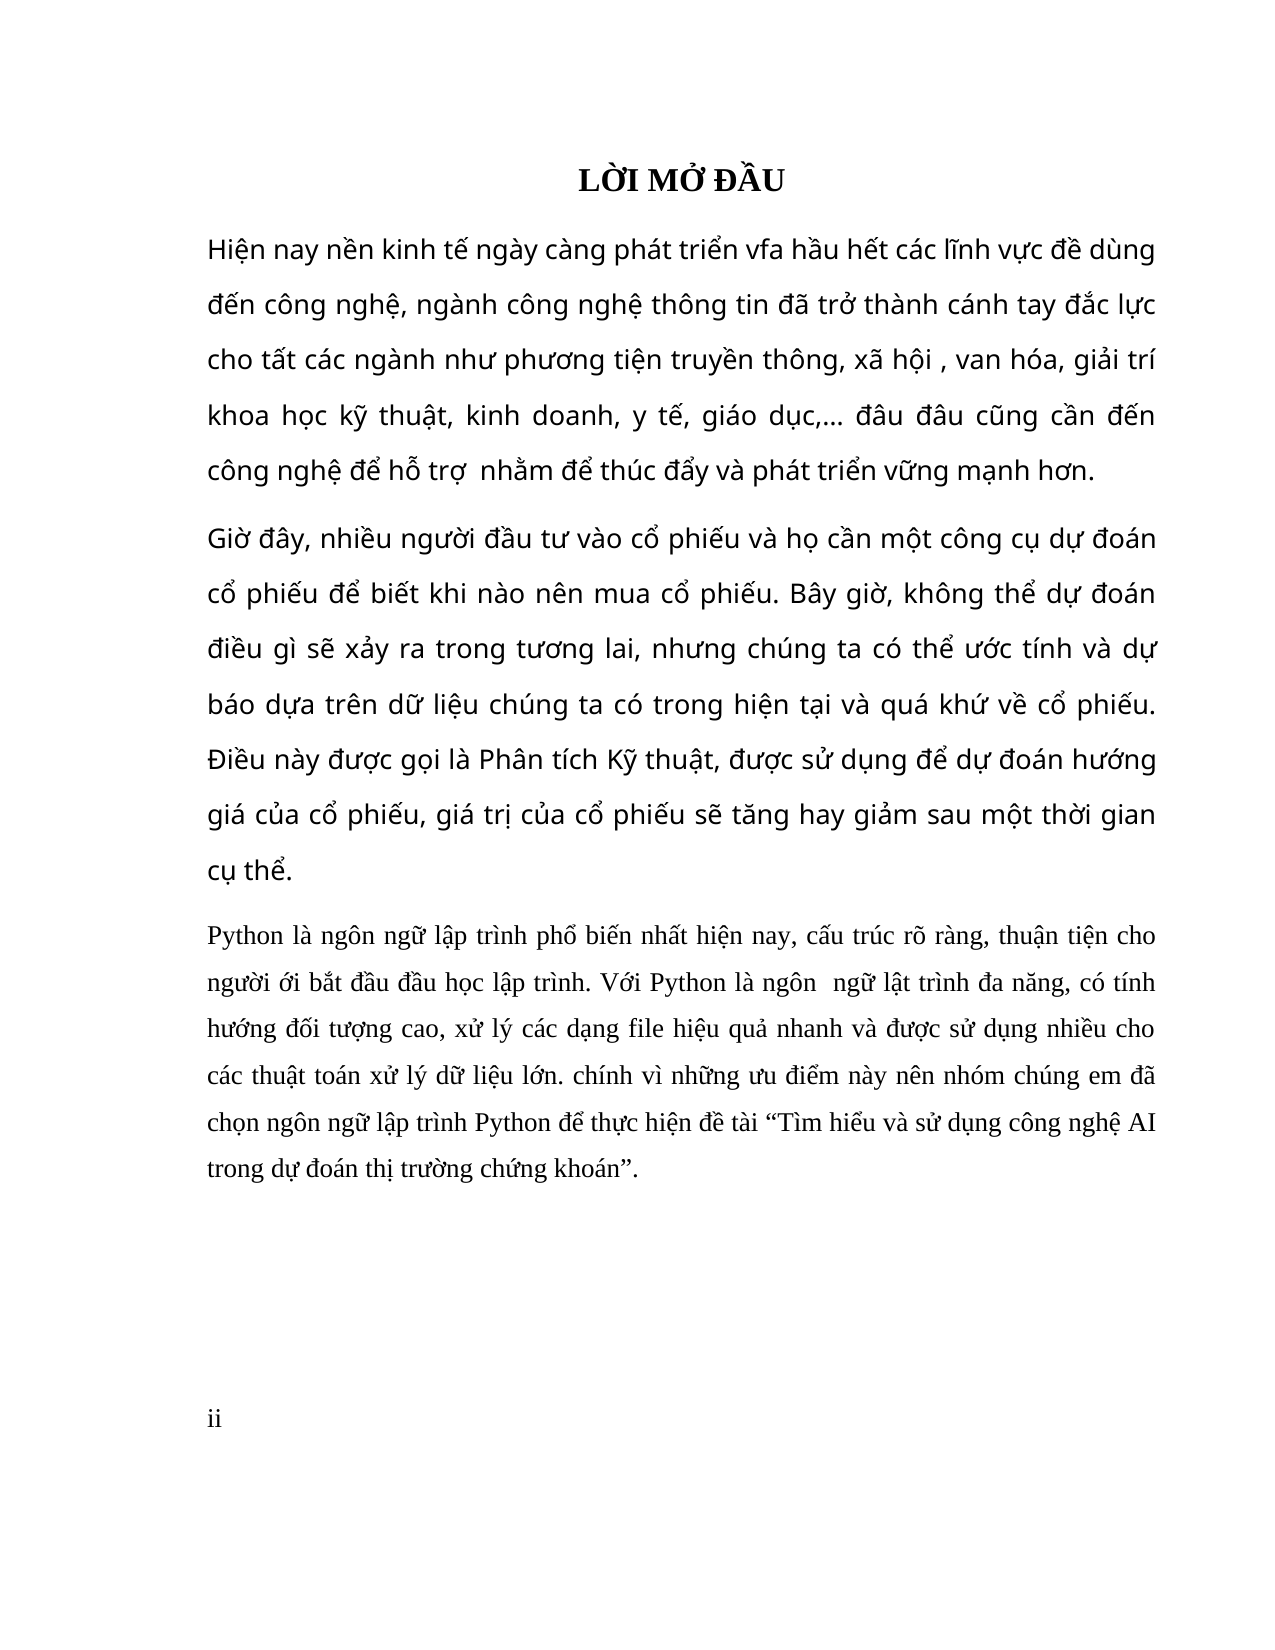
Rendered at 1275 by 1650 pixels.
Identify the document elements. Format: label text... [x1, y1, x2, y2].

text Giờ đây, nhiều người đầu tư vào cổ phiếu và họ cần một công cụ dự đoán cổ phiếu để biết khi nào nên mua cổ phiếu. Bây giờ, không thể dự đoán điều gì sẽ xảy ra trong tương lai, nhưng chúng ta có thể ước tính và dự báo dựa trên dữ liệu chúng ta có trong hiện tại và quá khứ về cổ phiếu. Điều này được gọi là Phân tích Kỹ thuật, được sử dụng để dự đoán hướng giá của cổ phiếu, giá trị của cổ phiếu sẽ tăng hay giảm sau một thời gian cụ thể. [207, 519, 1157, 888]
text Hiện nay nền kinh tế ngày càng phát triển vfa hầu hết các lĩnh vực đề dùng đến công nghệ, ngành công nghệ thông tin đã trở thành cánh tay đắc lực cho tất các ngành như phương tiện truyền thông, xã hội , van hóa, giải trí khoa học kỹ thuật, kinh doanh, y tế, giáo dục,… đâu đâu cũng cần đến công nghệ để hỗ trợ nhằm để thúc đẩy và phát triển vững mạnh hơn. [207, 230, 1157, 488]
text Python là ngôn ngữ lập trình phổ biến nhất hiện nay, cấu trúc rõ ràng, thuận tiện cho người ới bắt đầu đầu học lập trình. Với Python là ngôn ngữ lật trình đa năng, có tính hướng đối tượng cao, xử lý các dạng file hiệu quả nhanh và được sử dụng nhiều cho các thuật toán xử lý dữ liệu lớn. chính vì những ưu điểm này nên nhóm chúng em đã chọn ngôn ngữ lập trình Python để thực hiện đề tài “Tìm hiểu và sử dụng công nghệ AI trong dự đoán thị trường chứng khoán”. [207, 919, 1157, 1183]
subtitle Lời mở đầu [207, 160, 1157, 198]
